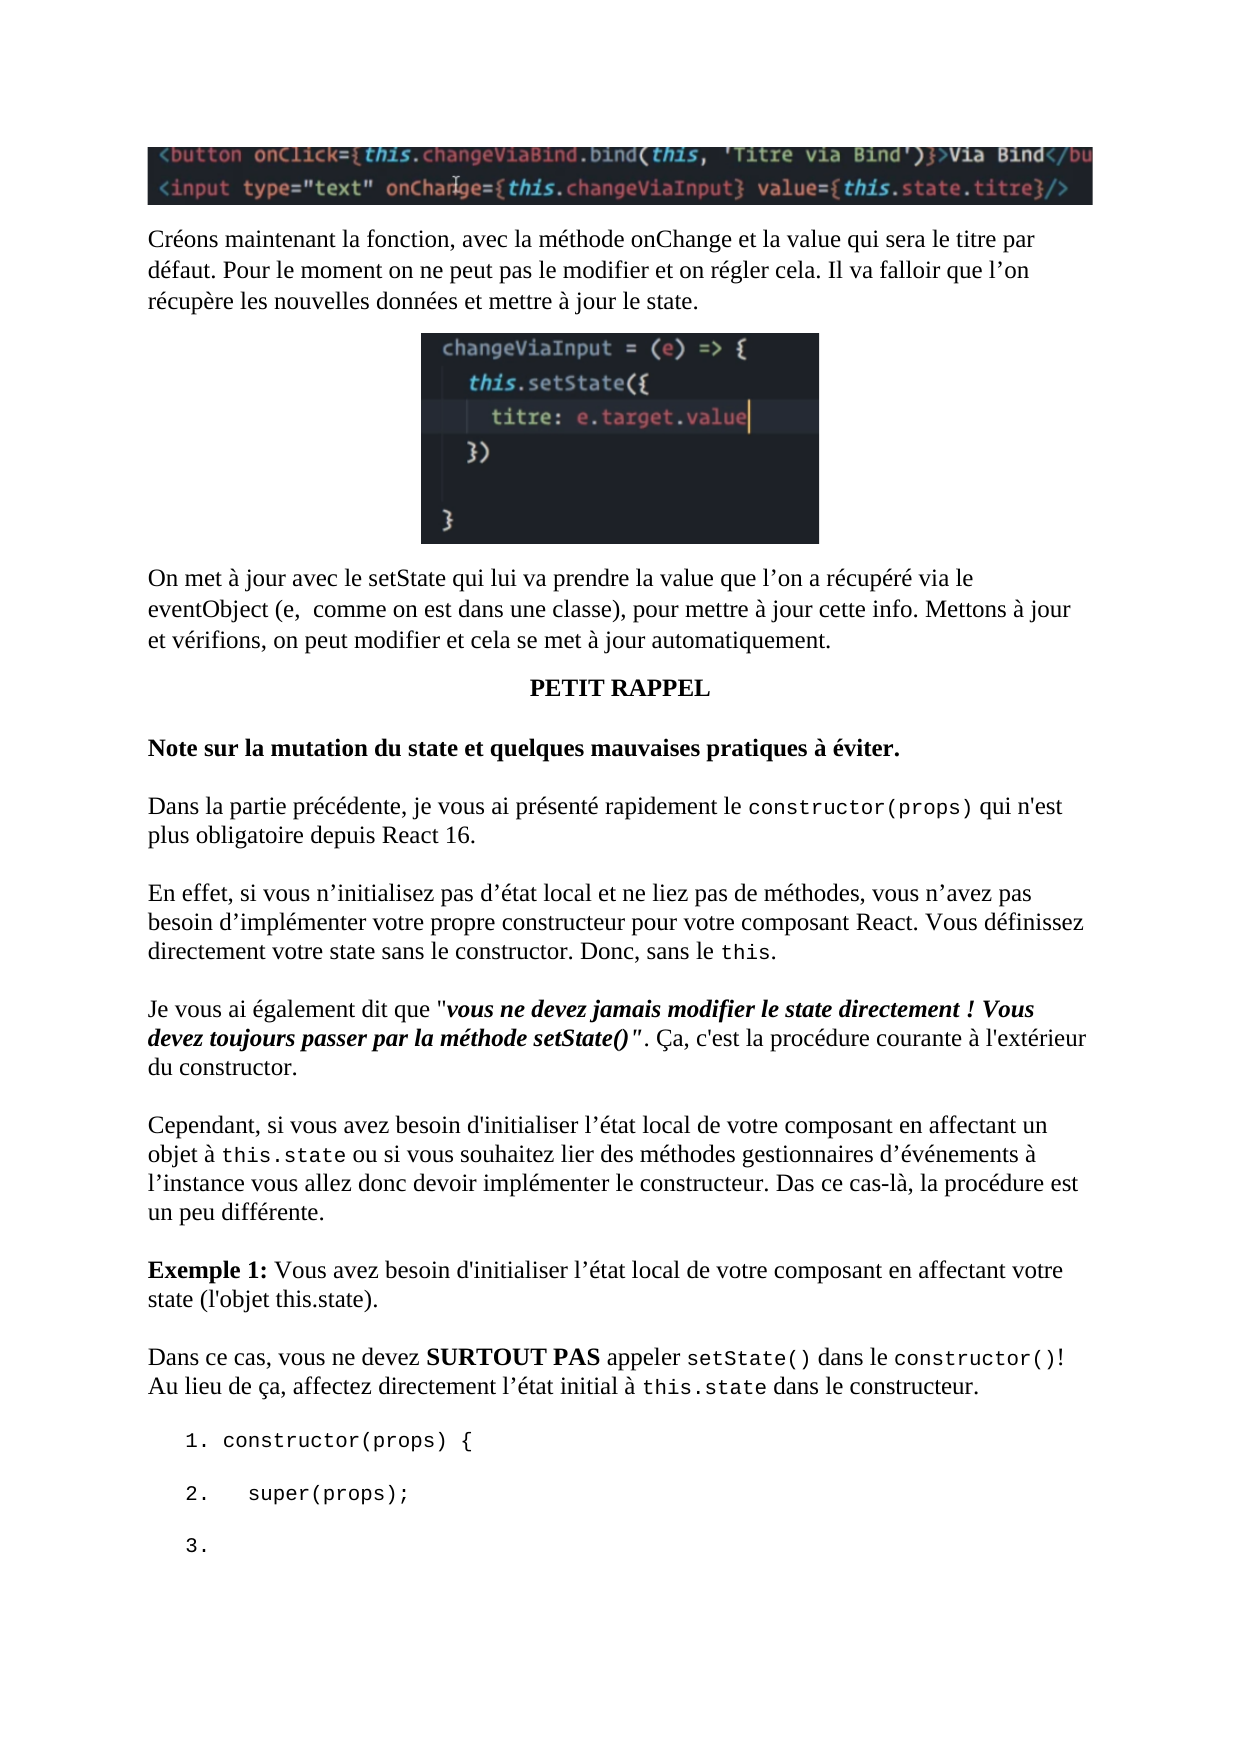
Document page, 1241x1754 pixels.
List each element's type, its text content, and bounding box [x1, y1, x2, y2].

picture [421, 333, 820, 544]
text Créons maintenant la fonction, avec la méthode onChange et la value qui sera le titre par défaut. Pour le moment on ne peut pas le modifier et on régler cela. Il va falloir que l’on récupère les nouvelles données et mettre à jour le state. [148, 224, 1093, 315]
list constructor(props) { [185, 1430, 1093, 1453]
text Dans la partie précédente, je vous ai présenté rapidement le constructor(props) qui n'est plus obligatoire depuis React 16. [148, 791, 1093, 849]
text Note sur la mutation du state et quelques mauvaises pratiques à éviter. [148, 733, 1093, 762]
text Cependant, si vous avez besoin d'initialiser l’état local de votre composant en affectant un objet à this.state ou si vous souhaitez lier des méthodes gestionnaires d’événements à l’instance vous allez donc devoir implémenter le constructeur. Das ce cas-là, la procédure est un peu différente. [148, 1110, 1093, 1226]
text PETIT RAPPEL [148, 673, 1093, 701]
picture [147, 147, 1093, 205]
text Je vous ai également dit que "vous ne devez jamais modifier le state directement ! Vous devez toujours passer par la méthode setState()". Ça, c'est la procédure courante à l'extérieur du constructor. [148, 994, 1093, 1081]
text Exemple 1: Vous avez besoin d'initialiser l’état local de votre composant en affectant votre state (l'objet this.state). [148, 1255, 1093, 1312]
text En effet, si vous n’initialisez pas d’état local et ne liez pas de méthodes, vous n’avez pas besoin d’implémenter votre propre constructeur pour votre composant React. Vous définissez directement votre state sans le constructor. Donc, sans le this. [148, 878, 1093, 965]
text On met à jour avec le setState qui lui va prendre la value que l’on a récupéré via le eventObject (e, comme on est dans une classe), pour mettre à jour cette info. Mettons à jour et vérifions, on peut modifier et cela se met à jour automatiquement. [148, 563, 1093, 654]
list super(props); [185, 1483, 1093, 1506]
text Dans ce cas, vous ne devez SURTOUT PAS appeler setState() dans le constructor()! Au lieu de ça, affectez directement l’état initial à this.state dans le constructeur. [148, 1342, 1093, 1401]
